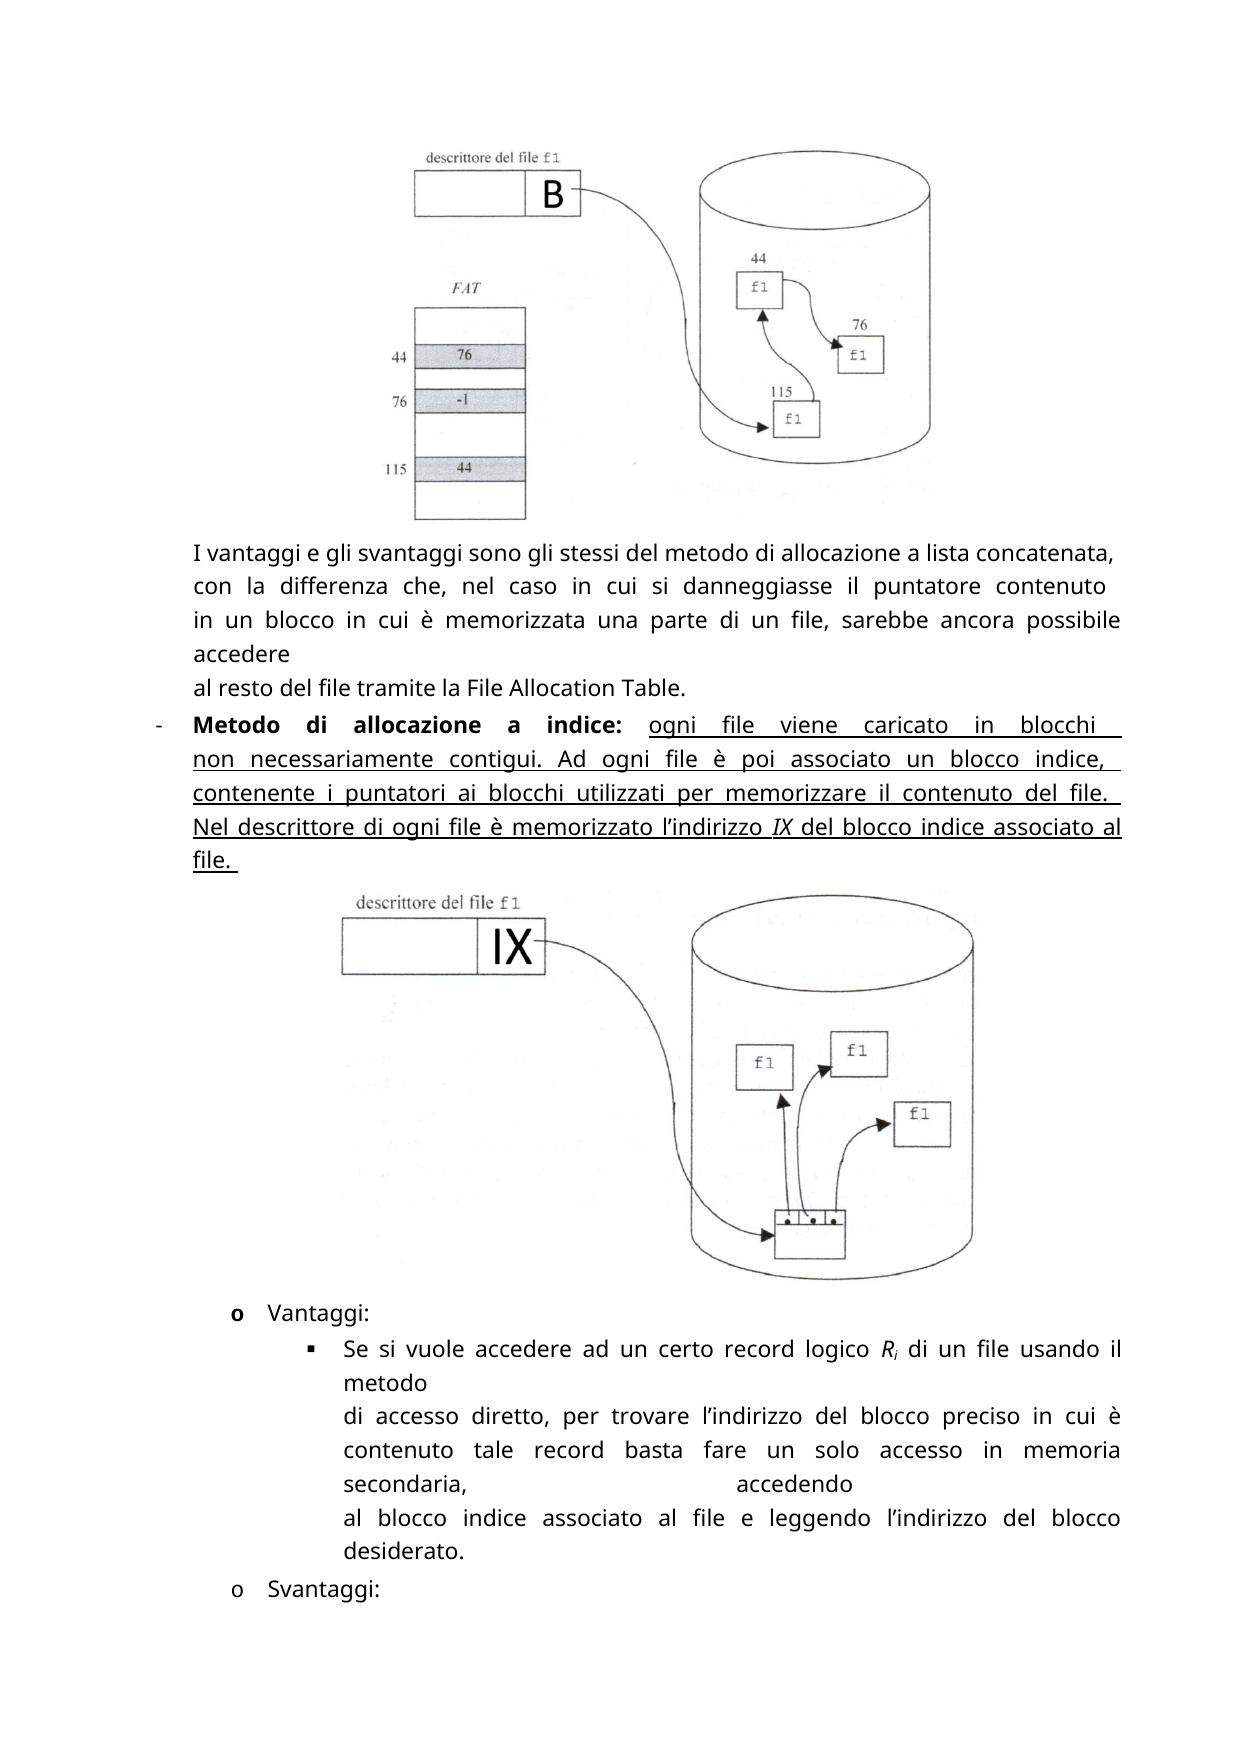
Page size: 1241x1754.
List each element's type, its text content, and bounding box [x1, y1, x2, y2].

picture [380, 147, 935, 522]
picture [336, 890, 978, 1282]
list Se si vuole accedere ad un certo record logico Ri di un file usando il metodo di accesso diretto, per trovare l’indirizzo del blocco preciso in cui è contenuto tale record basta fare un solo accesso in memoria secondaria, accedendo al blocco indice associato al file e leggendo l’indirizzo del blocco desiderato. [306, 1333, 1122, 1567]
list Metodo di allocazione a indice: ogni file viene caricato in blocchi non necessariamente contigui. Ad ogni file è poi associato un blocco indice, contenente i puntatori ai blocchi utilizzati per memorizzare il contenuto del file. Nel descrittore di ogni file è memorizzato l’indirizzo IX del blocco indice associato al file. [155, 709, 1122, 876]
list Svantaggi: [230, 1573, 1122, 1604]
list Vantaggi: [230, 1297, 1122, 1328]
list I vantaggi e gli svantaggi sono gli stessi del metodo di allocazione a lista concatenata, con la differenza che, nel caso in cui si danneggiasse il puntatore contenuto in un blocco in cui è memorizzata una parte di un file, sarebbe ancora possibile accedere al resto del file tramite la File Allocation Table. [193, 537, 1122, 703]
